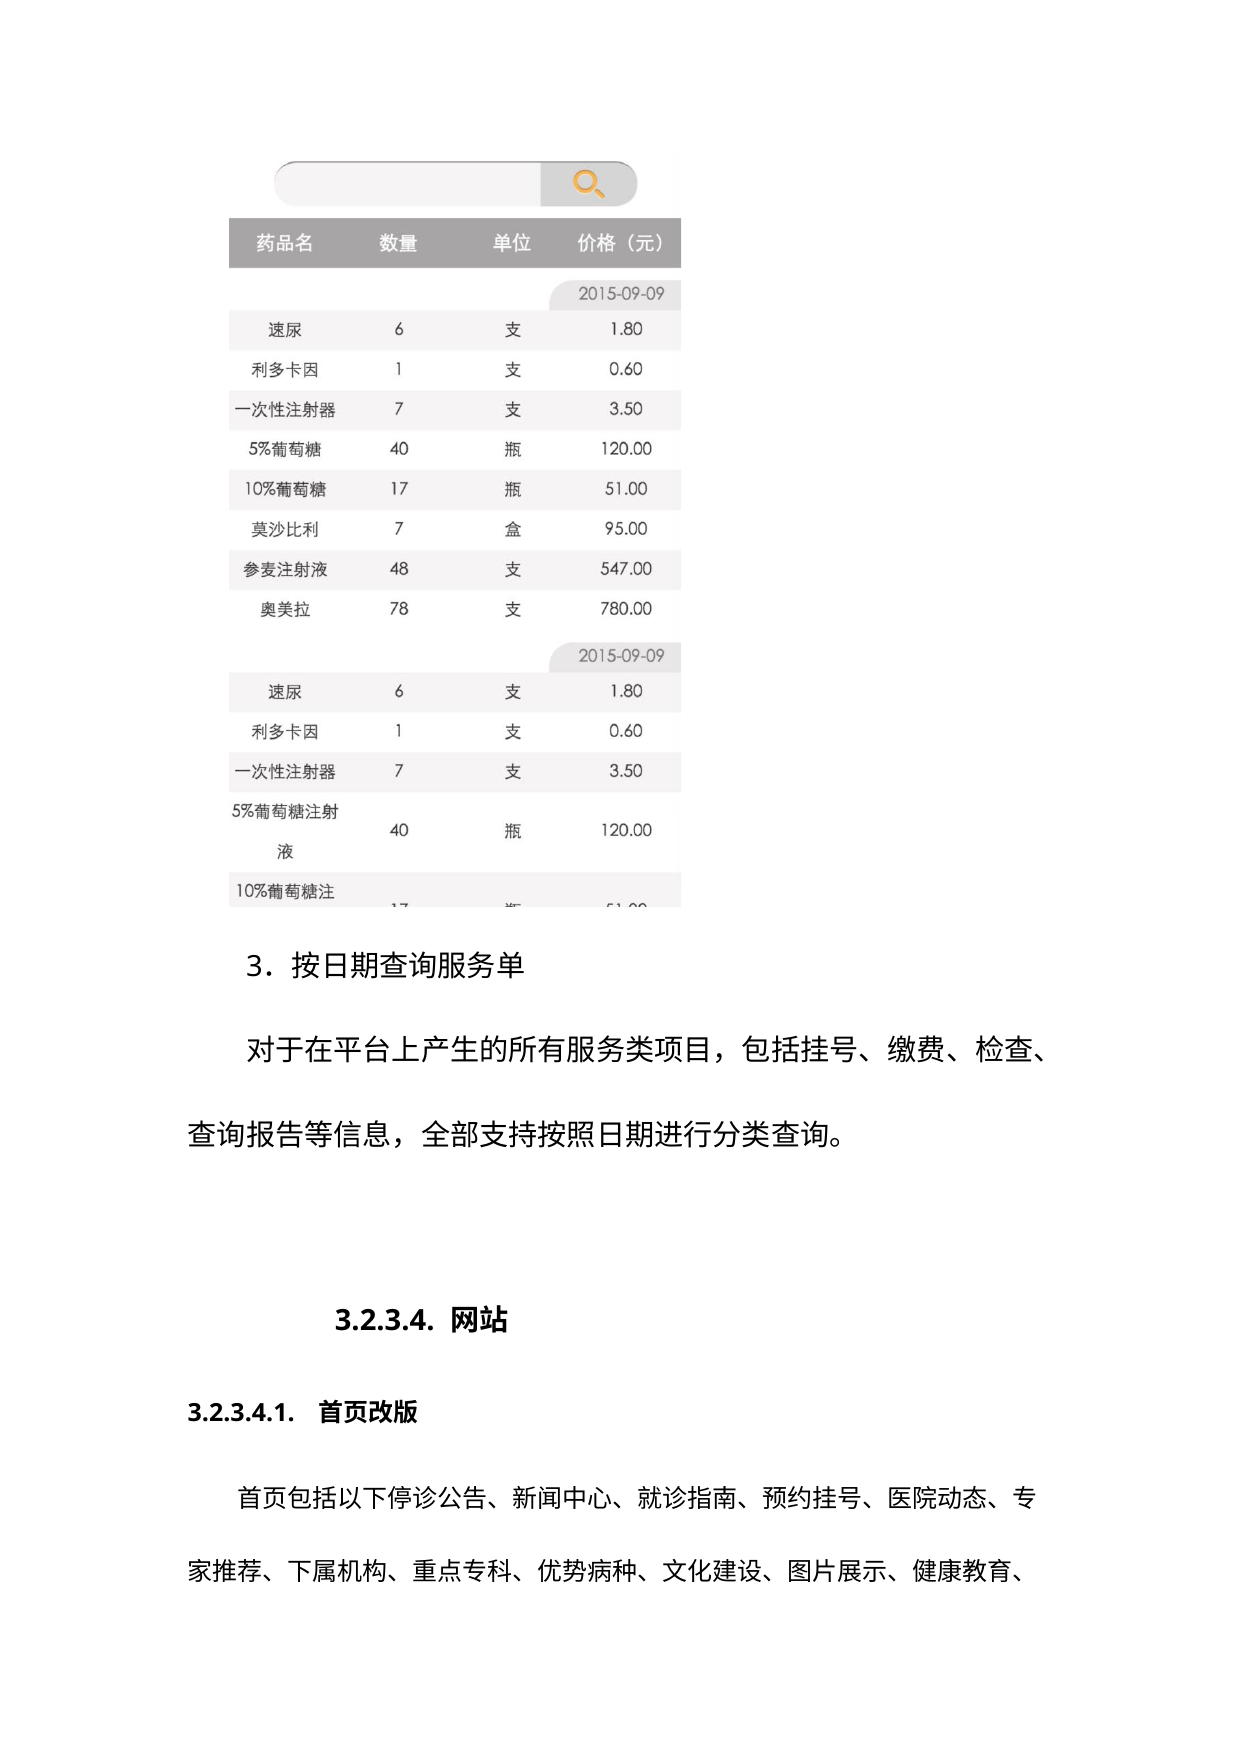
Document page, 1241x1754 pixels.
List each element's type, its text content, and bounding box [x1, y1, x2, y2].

subtitle 首页改版 [187, 1392, 1053, 1429]
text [187, 1479, 1053, 1587]
text 对于在平台上产生的所有服务类项目，包括挂号、缴费、检查、查询报告等信息，全部支持按照日期进行分类查询。 [187, 1027, 1053, 1154]
picture [229, 150, 682, 907]
subtitle 网站 [276, 1297, 1053, 1339]
list 按日期查询服务单 [187, 942, 1053, 984]
